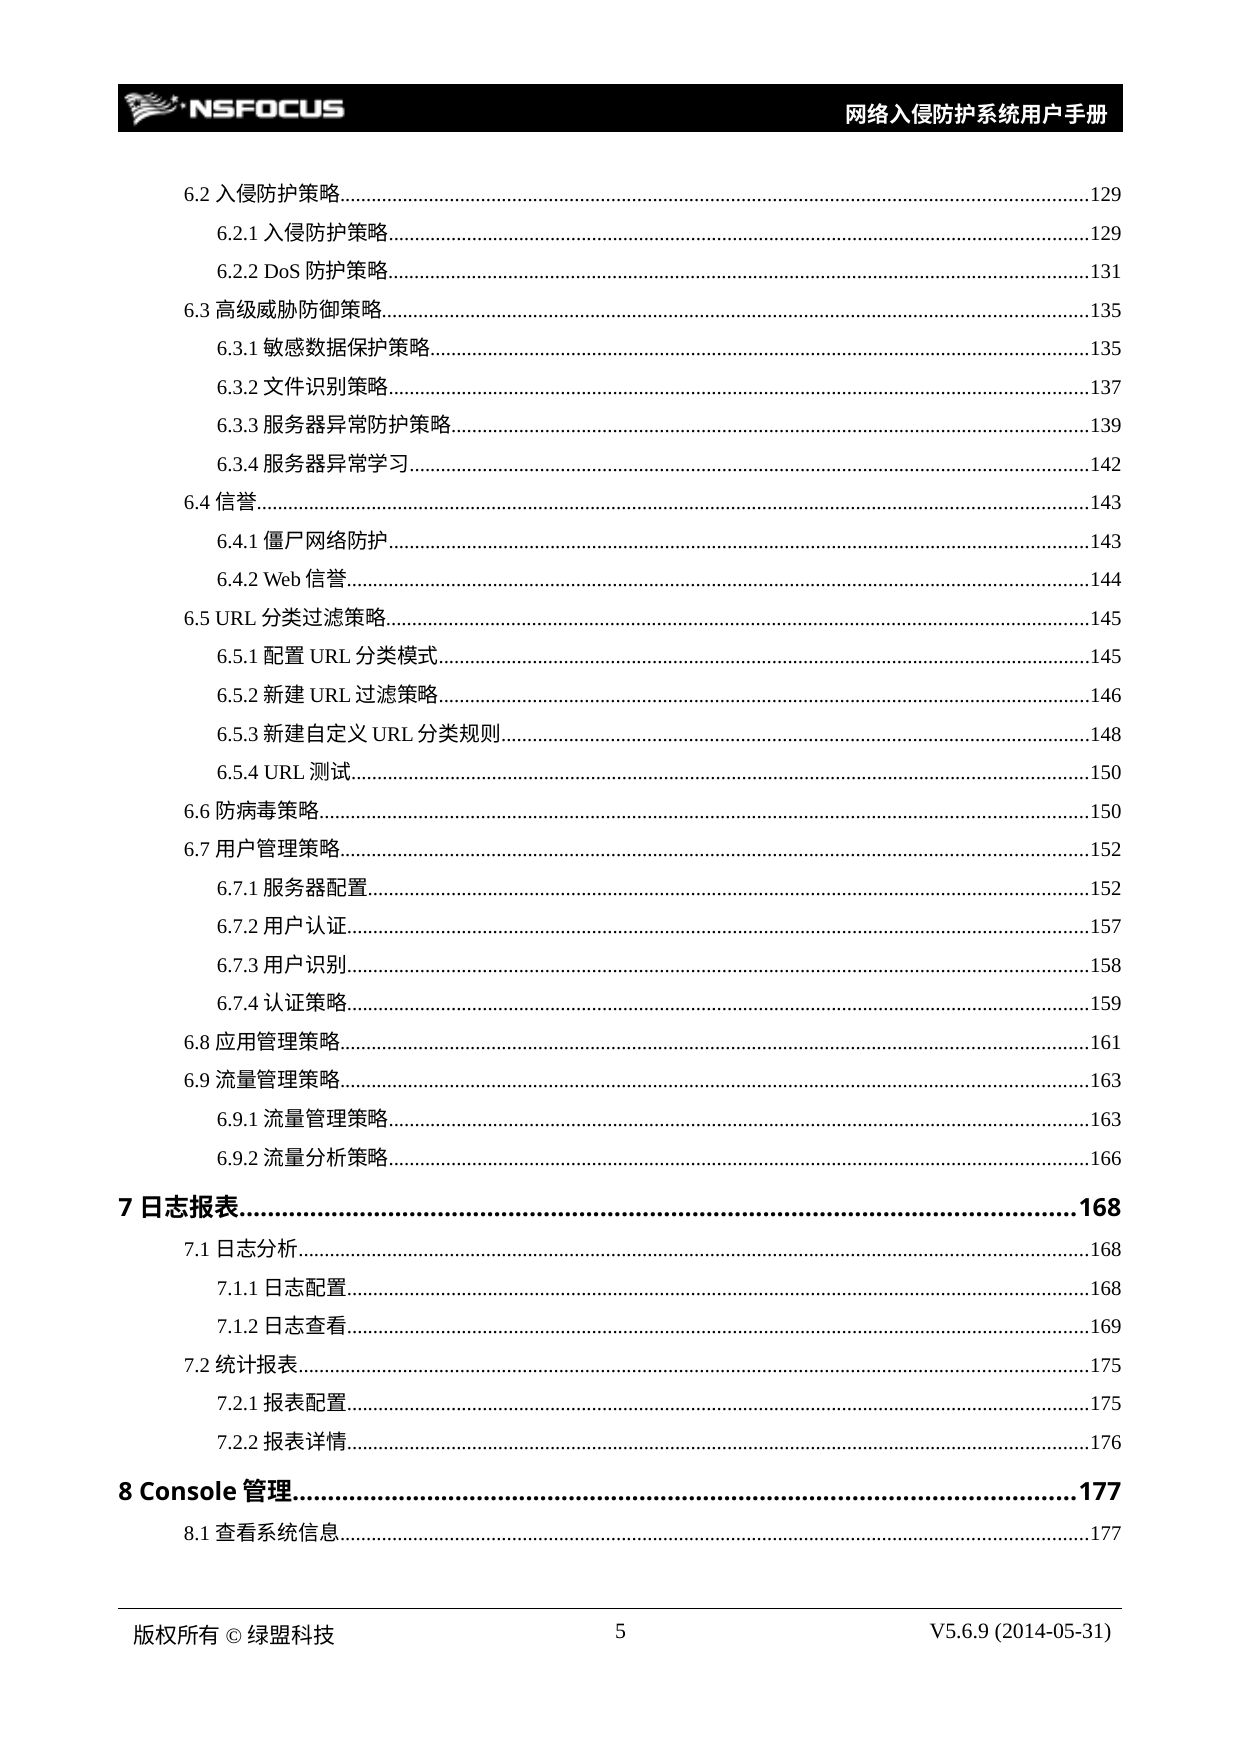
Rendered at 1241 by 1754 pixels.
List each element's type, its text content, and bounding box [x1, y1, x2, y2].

text 6.3.3 服务器异常防护策略 139 [217, 408, 1122, 439]
text 6.5.2 新建URL过滤策略 146 [217, 678, 1122, 708]
text 6.3.4 服务器异常学习 142 [217, 447, 1122, 477]
text 6.9 流量管理策略 163 [184, 1064, 1122, 1094]
text 7.2.2 报表详情 176 [217, 1425, 1122, 1455]
text 6.2.1 入侵防护策略 129 [217, 216, 1122, 246]
text 7.1.2 日志查看 169 [217, 1309, 1122, 1339]
text 6.9.2 流量分析策略 166 [217, 1141, 1122, 1171]
text 6.2 入侵防护策略 129 [184, 177, 1122, 207]
text 6.7.1 服务器配置 152 [217, 871, 1122, 901]
picture [118, 84, 1123, 132]
text 6.7.2 用户认证 157 [217, 909, 1122, 940]
text 7.1.1 日志配置 168 [217, 1271, 1122, 1301]
text 6.7 用户管理策略 152 [184, 832, 1122, 863]
text 6.3.1 敏感数据保护策略 135 [217, 331, 1122, 362]
text 6.5.3 新建自定义URL分类规则 148 [217, 717, 1122, 747]
text 6.7.3 用户识别 158 [217, 948, 1122, 978]
text 7 日志报表 168 [118, 1188, 1122, 1224]
text 6.6 防病毒策略 150 [184, 794, 1122, 824]
text 8 Console管理 177 [118, 1472, 1122, 1508]
text 6.5.1 配置URL分类模式 145 [217, 640, 1122, 670]
text 6.5 URL分类过滤策略 145 [184, 601, 1122, 631]
text 7.2 统计报表 175 [184, 1348, 1122, 1378]
text 6.3 高级威胁防御策略 135 [184, 293, 1122, 323]
text 6.5.4 URL测试 150 [217, 755, 1122, 786]
text 7.1 日志分析 168 [184, 1232, 1122, 1262]
text 6.8 应用管理策略 161 [184, 1025, 1122, 1055]
text 7.2.1 报表配置 175 [217, 1386, 1122, 1417]
text 6.4 信誉 143 [184, 486, 1122, 516]
text 8.1 查看系统信息 177 [184, 1516, 1122, 1547]
text 6.4.2 Web信誉 144 [217, 563, 1122, 593]
text 6.4.1 僵尸网络防护 143 [217, 524, 1122, 554]
text 6.2.2 DoS防护策略 131 [217, 254, 1122, 284]
text 6.3.2 文件识别策略 137 [217, 370, 1122, 400]
text 6.9.1 流量管理策略 163 [217, 1102, 1122, 1132]
text 6.7.4 认证策略 159 [217, 987, 1122, 1017]
